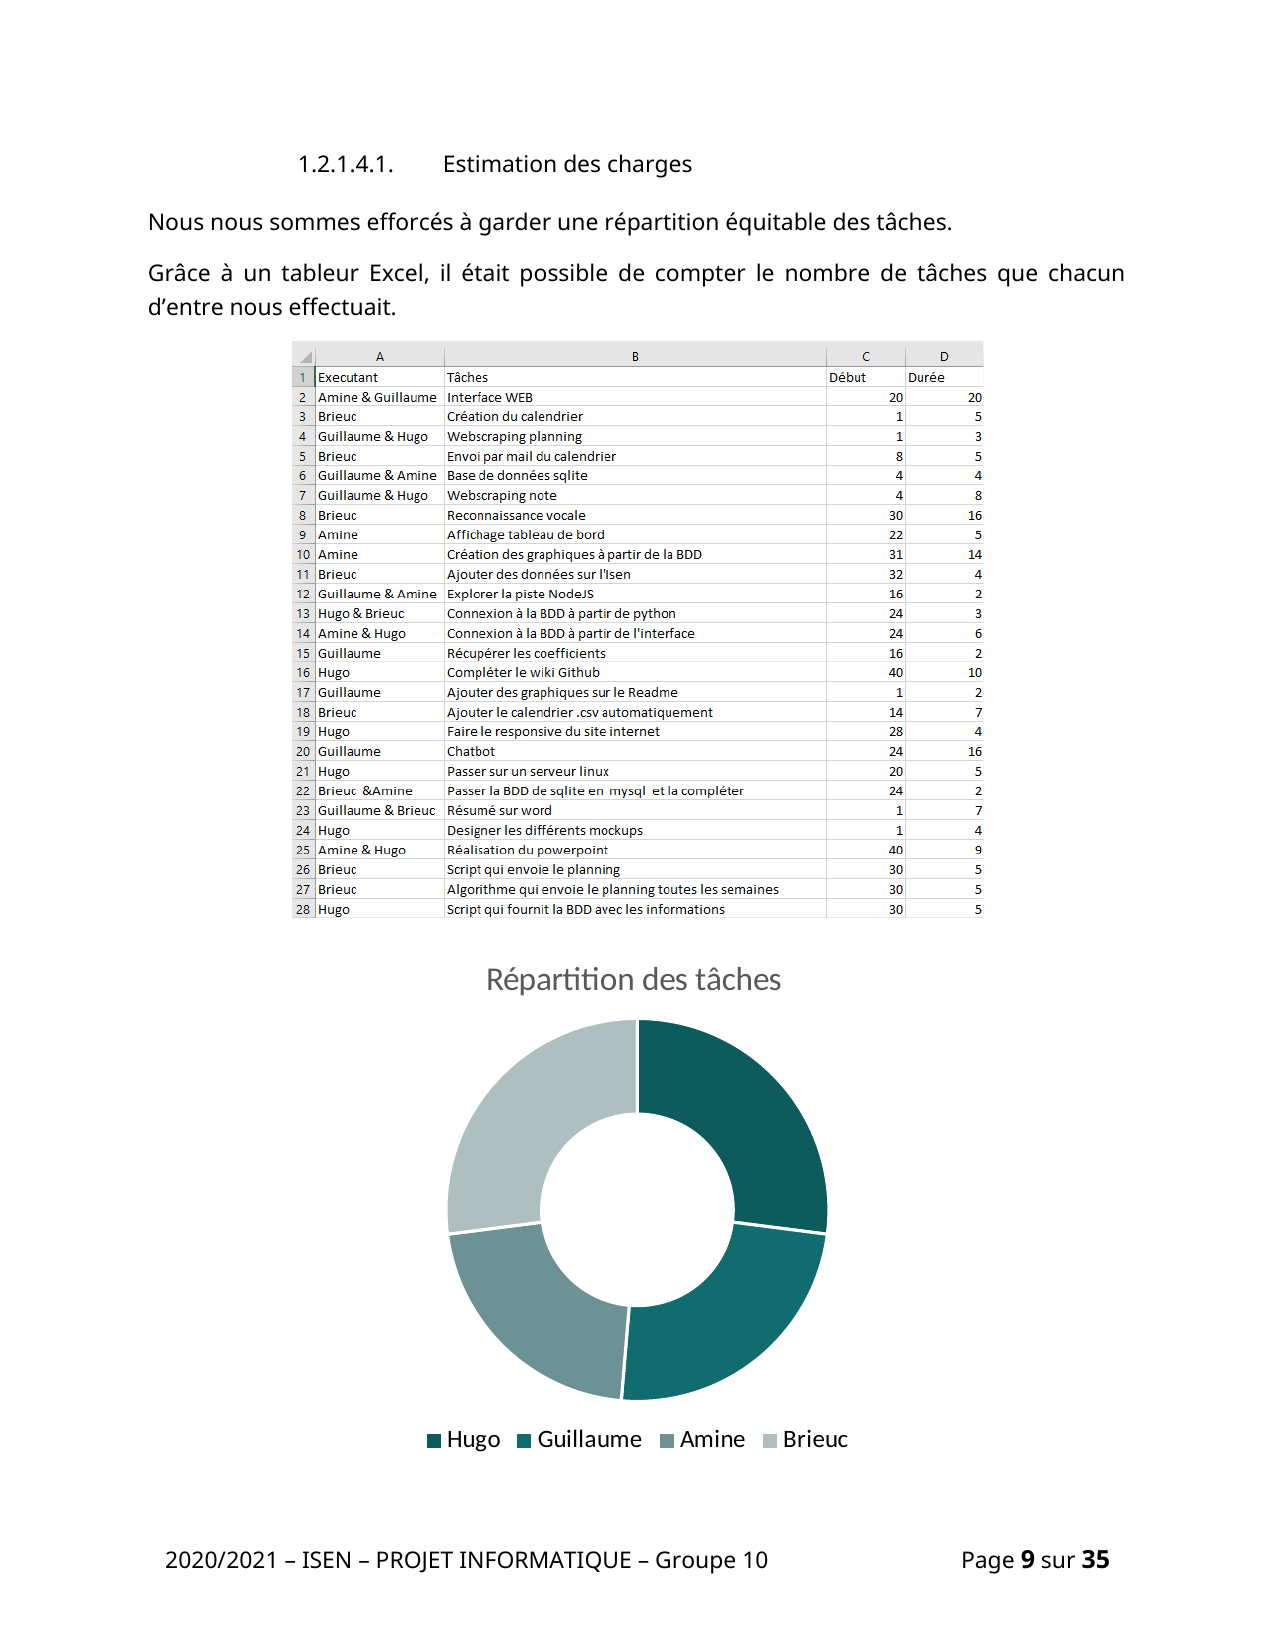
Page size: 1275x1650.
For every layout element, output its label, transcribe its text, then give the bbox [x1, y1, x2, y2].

text Nous nous sommes efforcés à garder une répartition équitable des tâches. [148, 206, 1127, 238]
text Grâce à un tableur Excel, il était possible de compter le nombre de tâches que chacun d’entre nous effectuait. [148, 257, 1127, 322]
subtitle Estimation des charges [298, 148, 1127, 179]
picture [291, 341, 984, 918]
